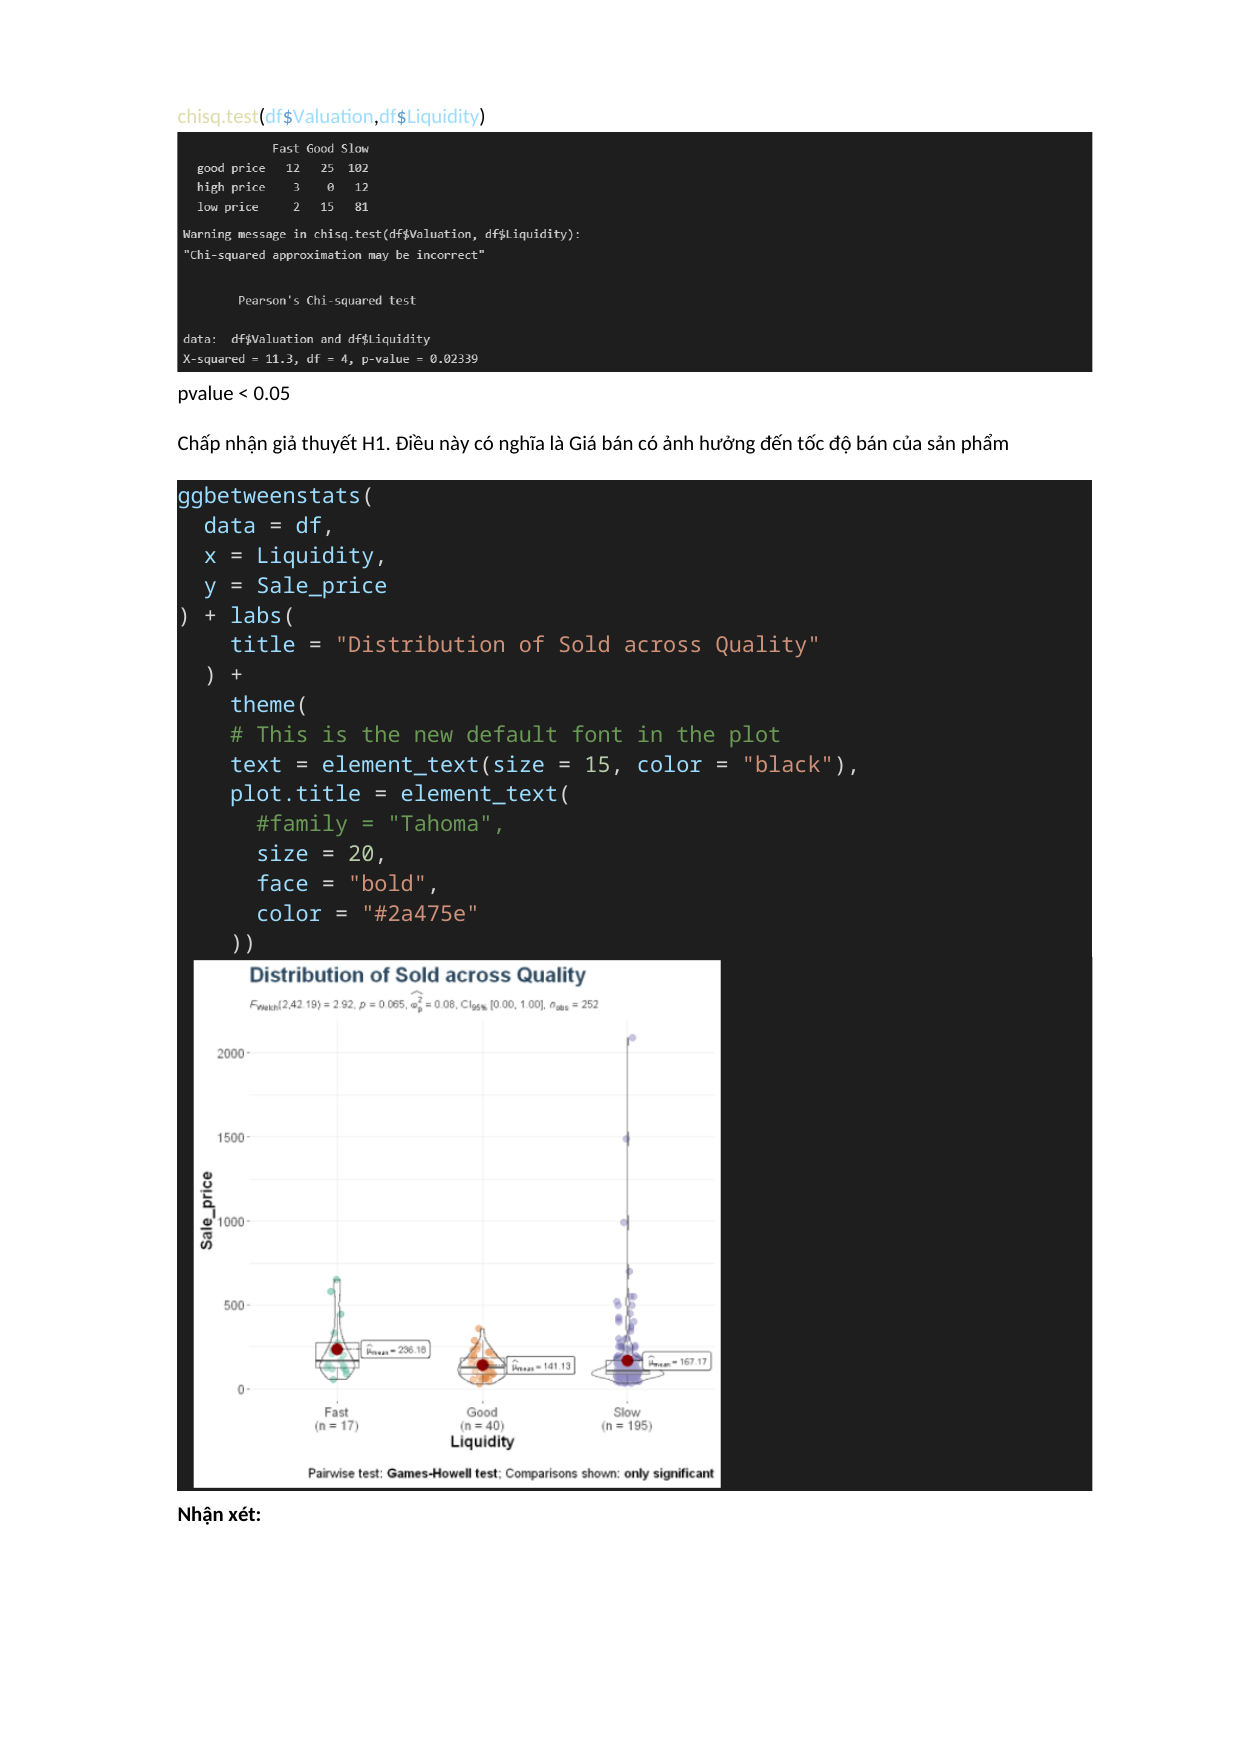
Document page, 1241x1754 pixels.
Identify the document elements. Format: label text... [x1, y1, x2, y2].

picture [177, 957, 1093, 1491]
text ) + labs( [177, 599, 1092, 629]
text x = Liquidity, [177, 540, 1092, 570]
text chisq.test(df$Valuation,df$Liquidity) pvalue < 0.05 [177, 103, 1092, 132]
text size = 20, [177, 838, 1092, 868]
text ggbetweenstats( [177, 480, 1092, 510]
text Nhận xét: [177, 1501, 1092, 1527]
text chisq.test(df$Valuation,df$Liquidity) pvalue < 0.05 [177, 372, 1092, 406]
text data = df, [177, 510, 1092, 540]
picture [177, 132, 1093, 372]
text plot.title = element_text( [177, 778, 1092, 808]
text theme( [177, 689, 1092, 719]
text #family = "Tahoma", [177, 808, 1092, 838]
text y = Sale_price [177, 570, 1092, 599]
text # This is the new default font in the plot [177, 719, 1092, 748]
text face = "bold", [177, 868, 1092, 897]
text ) + [177, 659, 1092, 689]
text text = element_text(size = 15, color = "black"), [177, 748, 1092, 778]
text color = "#2a475e" [177, 897, 1092, 927]
text title = "Distribution of Sold across Quality" [177, 629, 1092, 659]
text Chấp nhận giả thuyết H1. Điều này có nghĩa là Giá bán có ảnh hưởng đến tốc độ bán của sản phẩm [177, 430, 1092, 456]
text )) [177, 927, 1092, 957]
